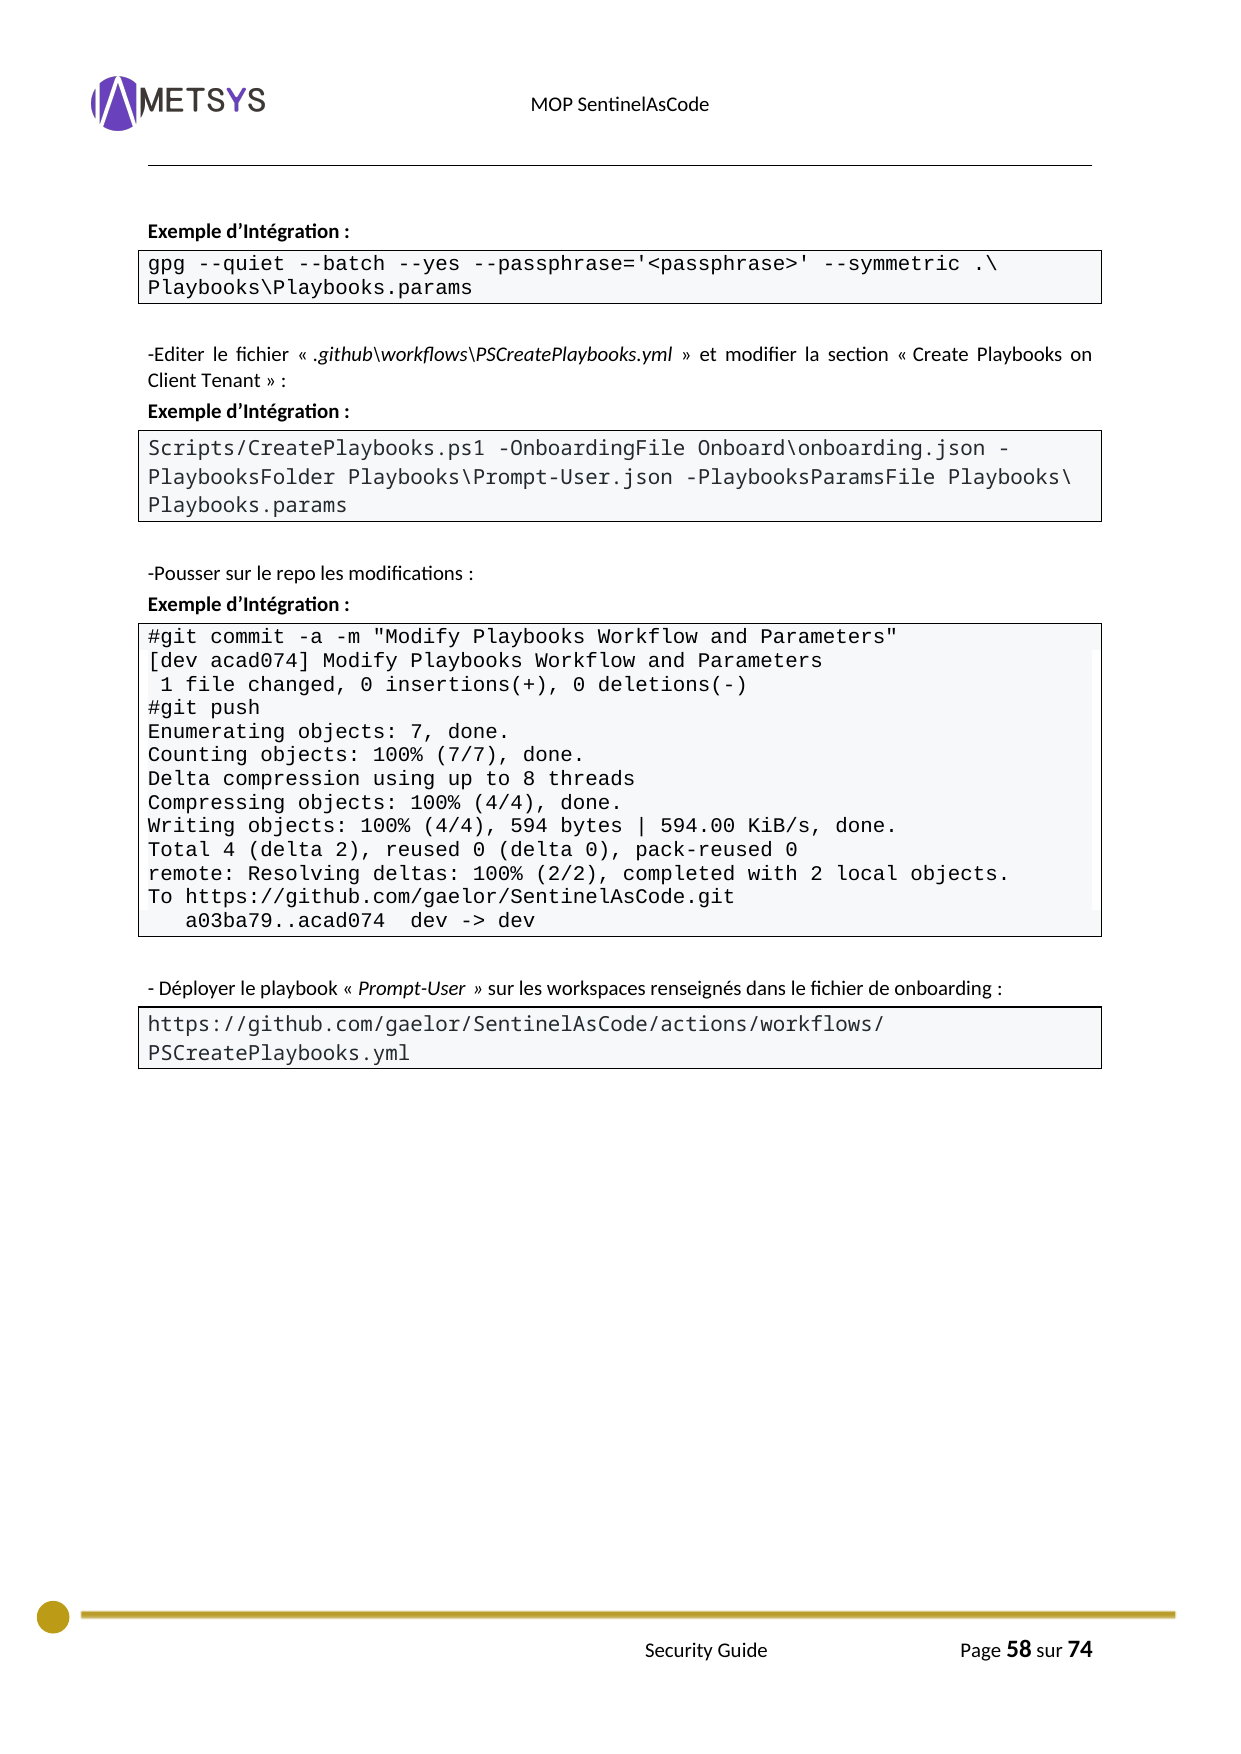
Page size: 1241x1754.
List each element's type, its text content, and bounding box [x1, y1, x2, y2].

text -Pousser sur le repo les modifications : [148, 560, 1092, 585]
text Exemple d’Intégration : [148, 591, 1092, 617]
text To https://github.com/gaelor/SentinelAsCode.git [148, 886, 1092, 907]
text Delta compression using up to 8 threads [148, 768, 1092, 792]
text Exemple d’Intégration : [148, 218, 1092, 244]
text Compressing objects: 100% (4/4), done. [148, 792, 1092, 815]
picture [79, 1600, 1179, 1627]
text - Déployer le playbook « Prompt-User » sur les workspaces renseignés dans le fichier de onboarding : [148, 975, 1092, 1000]
text #git commit -a -m "Modify Playbooks Workflow and Parameters" [139, 624, 1101, 650]
text Exemple d’Intégration : [148, 399, 1092, 424]
text Writing objects: 100% (4/4), 594 bytes | 594.00 KiB/s, done. [148, 815, 1092, 839]
text [dev acad074] Modify Playbooks Workflow and Parameters [148, 650, 1092, 673]
text a03ba79..acad074 dev -> dev [139, 907, 1101, 936]
text 1 file changed, 0 insertions(+), 0 deletions(-) [148, 673, 1092, 697]
text #git push [148, 697, 1092, 721]
text remote: Resolving deltas: 100% (2/2), completed with 2 local objects. [148, 863, 1092, 886]
text Scripts/CreatePlaybooks.ps1 -OnboardingFile Onboard\onboarding.json - PlaybooksFolder Playbooks\Prompt-User.json -PlaybooksParamsFile Playbooks\Playbooks.params [139, 431, 1101, 521]
text gpg --quiet --batch --yes --passphrase='<passphrase>' --symmetric .\Playbooks\Playbooks.params [139, 251, 1101, 303]
text Enumerating objects: 7, done. [148, 721, 1092, 744]
text Total 4 (delta 2), reused 0 (delta 0), pack-reused 0 [148, 839, 1092, 863]
text Counting objects: 100% (7/7), done. [148, 744, 1092, 768]
text https://github.com/gaelor/SentinelAsCode/actions/workflows/PSCreatePlaybooks.yml [139, 1008, 1101, 1068]
text -Editer le fichier « .github\workflows\PSCreatePlaybooks.yml » et modifier la section « Create Playbooks on Client Tenant » : [148, 342, 1092, 392]
